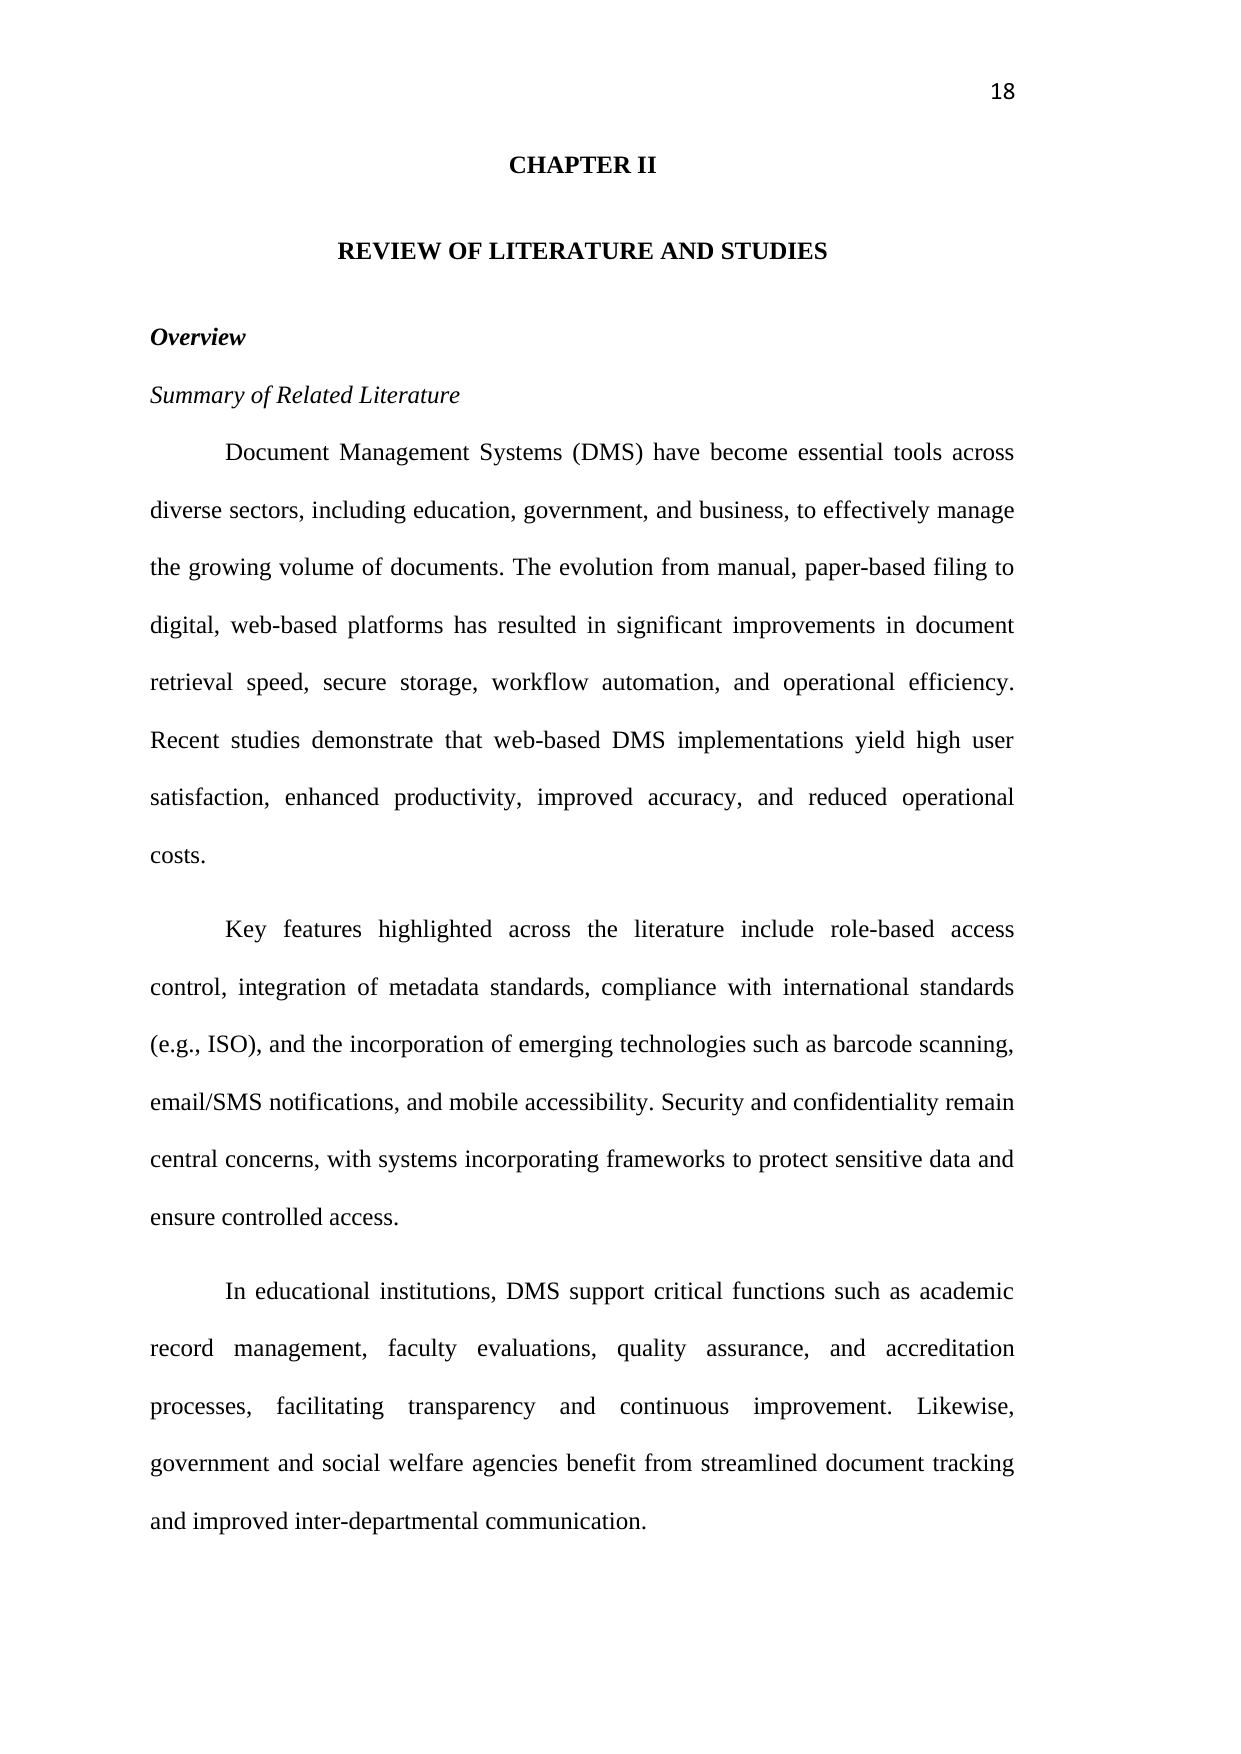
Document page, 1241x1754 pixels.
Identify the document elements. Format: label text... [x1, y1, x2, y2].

text REVIEW OF LITERATURE AND STUDIES [150, 236, 1015, 265]
text Overview [150, 322, 1015, 351]
text Document Management Systems (DMS) have become essential tools across diverse sectors, including education, government, and business, to effectively manage the growing volume of documents. The evolution from manual, paper-based filing to digital, web-based platforms has resulted in significant improvements in document retrieval speed, secure storage, workflow automation, and operational efficiency. Recent studies demonstrate that web-based DMS implementations yield high user satisfaction, enhanced productivity, improved accuracy, and reduced operational costs. [150, 437, 1015, 869]
text In educational institutions, DMS support critical functions such as academic record management, faculty evaluations, quality assurance, and accreditation processes, facilitating transparency and continuous improvement. Likewise, government and social welfare agencies benefit from streamlined document tracking and improved inter-departmental communication. [150, 1276, 1015, 1534]
text Summary of Related Literature [150, 380, 1015, 409]
text CHAPTER II [150, 150, 1015, 179]
text Key features highlighted across the literature include role-based access control, integration of metadata standards, compliance with international standards (e.g., ISO), and the incorporation of emerging technologies such as barcode scanning, email/SMS notifications, and mobile accessibility. Security and confidentiality remain central concerns, with systems incorporating frameworks to protect sensitive data and ensure controlled access. [150, 914, 1015, 1230]
